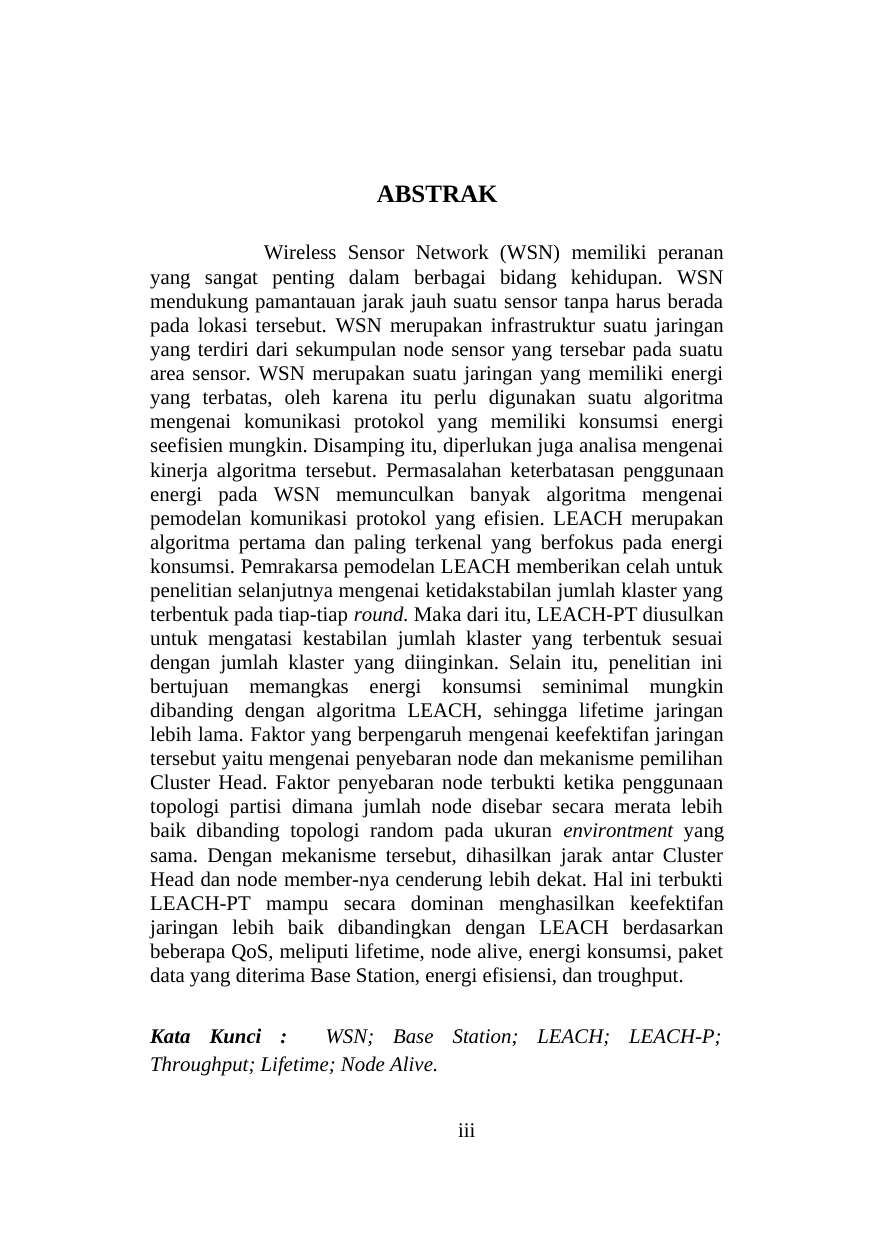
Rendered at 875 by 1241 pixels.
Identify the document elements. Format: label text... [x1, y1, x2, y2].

text Indonesia merupakan negara yang terletak pada pert empat Wireless Sensor Network (WSN) memiliki peranan yang sangat penting dalam berbagai bidang kehidupan. WSN mendukung pamantauan jarak jauh suatu sensor tanpa harus berada pada lokasi tersebut. WSN merupakan infrastruktur suatu jaringan yang terdiri dari sekumpulan node sensor yang tersebar pada suatu area sensor. WSN merupakan suatu jaringan yang memiliki energi yang terbatas, oleh karena itu perlu digunakan suatu algoritma mengenai komunikasi protokol yang memiliki konsumsi energi seefisien mungkin. Disamping itu, diperlukan juga analisa mengenai kinerja algoritma tersebut. Permasalahan keterbatasan penggunaan energi pada WSN memunculkan banyak algoritma mengenai pemodelan komunikasi protokol yang efisien. LEACH merupakan algoritma pertama dan paling terkenal yang berfokus pada energi konsumsi. Pemrakarsa pemodelan LEACH memberikan celah untuk penelitian selanjutnya mengenai ketidakstabilan jumlah klaster yang terbentuk pada tiap-tiap round. Maka dari itu, LEACH-PT diusulkan untuk mengatasi kestabilan jumlah klaster yang terbentuk sesuai dengan jumlah klaster yang diinginkan. Selain itu, penelitian ini bertujuan memangkas energi konsumsi seminimal mungkin dibanding dengan algoritma LEACH, sehingga lifetime jaringan lebih lama. Faktor yang berpengaruh mengenai keefektifan jaringan tersebut yaitu mengenai penyebaran node dan mekanisme pemilihan Cluster Head. Faktor penyebaran node terbukti ketika penggunaan topologi partisi dimana jumlah node disebar secara merata lebih baik dibanding topologi random pada ukuran environtment yang sama. Dengan mekanisme tersebut, dihasilkan jarak antar Cluster Head dan node member-nya cenderung lebih dekat. Hal ini terbukti LEACH-PT mampu secara dominan menghasilkan keefektifan jaringan lebih baik dibandingkan dengan LEACH berdasarkan beberapa QoS, meliputi lifetime, node alive, energi konsumsi, paket data yang diterima Base Station, energi efisiensi, dan troughput. [150, 207, 724, 987]
text Kata Kunci : WSN; Base Station; LEACH; LEACH-P; Throughput; Lifetime; Node Alive. [150, 1024, 724, 1076]
text ABSTRAK [150, 179, 724, 207]
